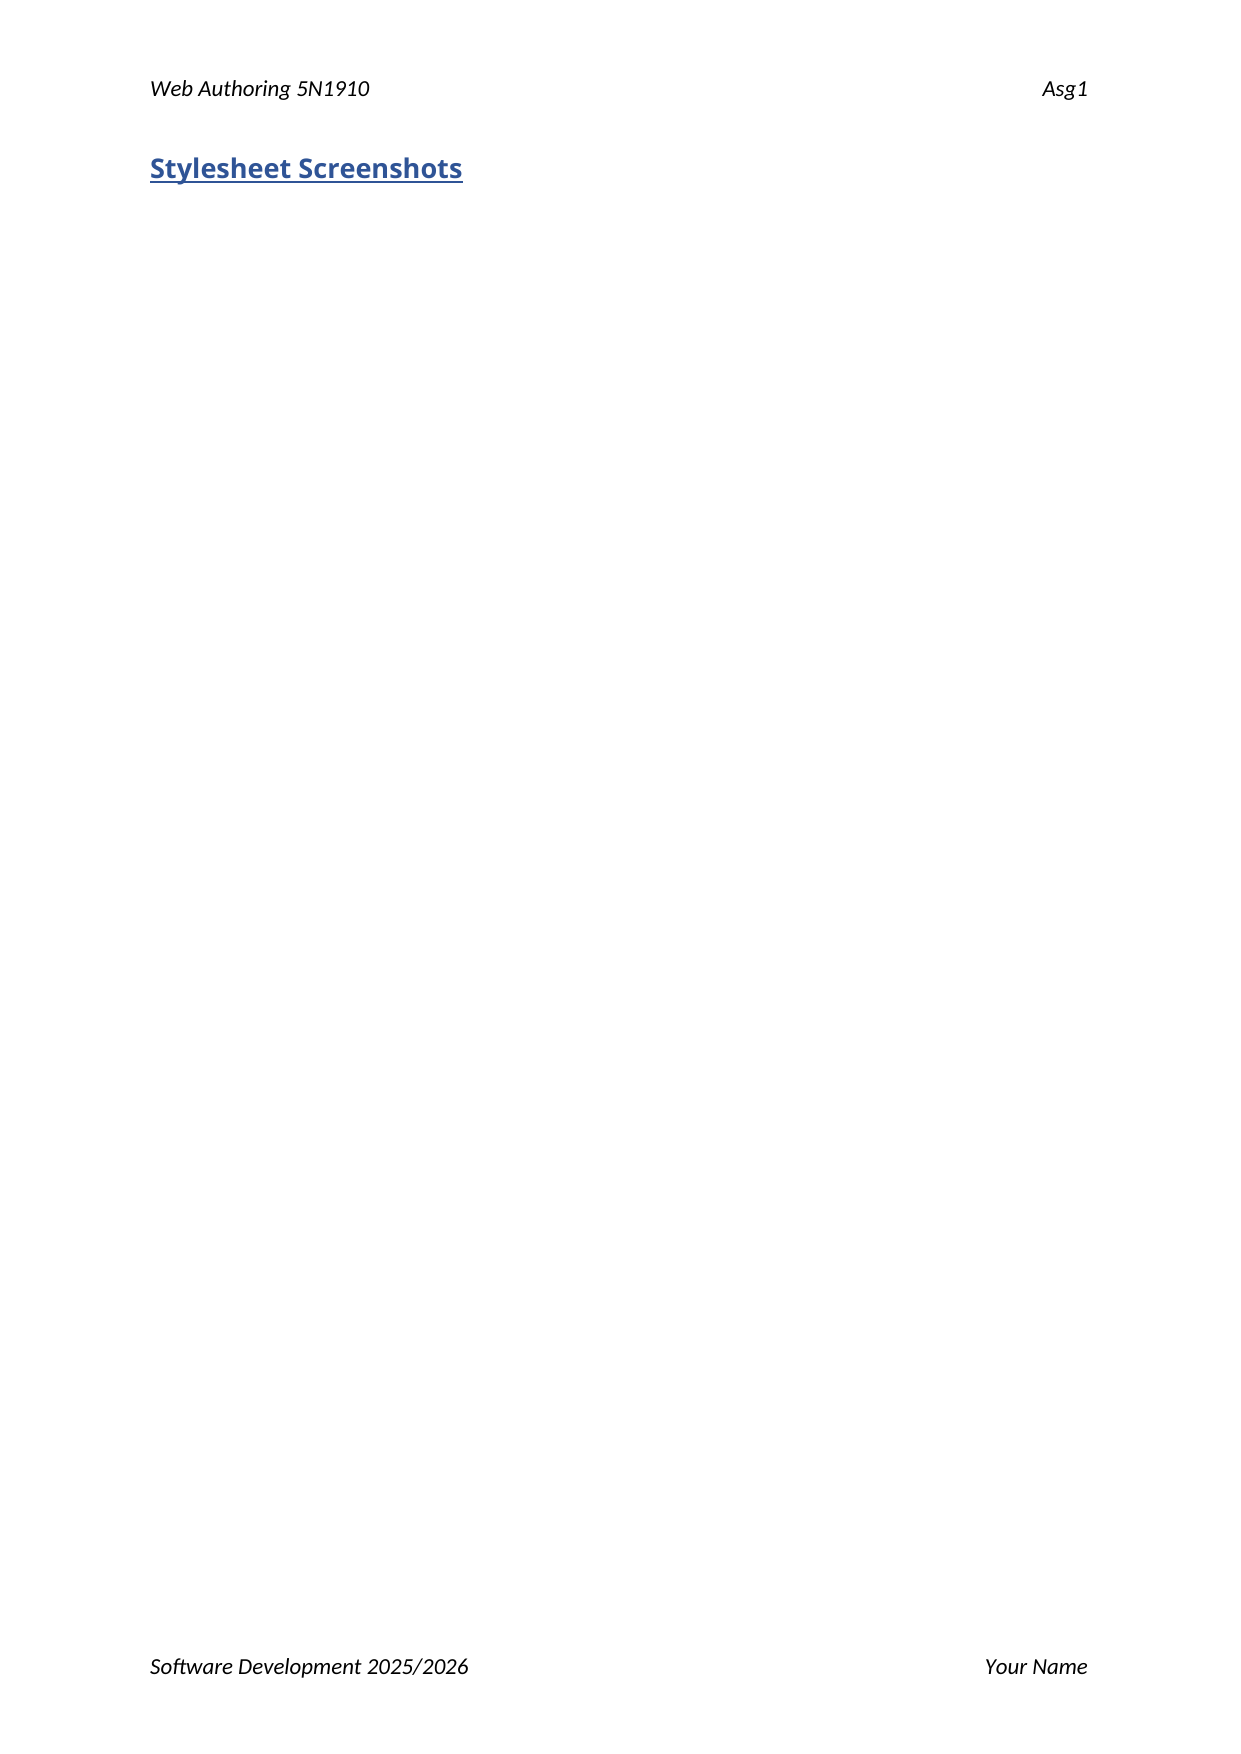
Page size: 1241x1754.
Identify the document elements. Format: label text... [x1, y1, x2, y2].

subtitle Stylesheet Screenshots [150, 150, 1090, 187]
